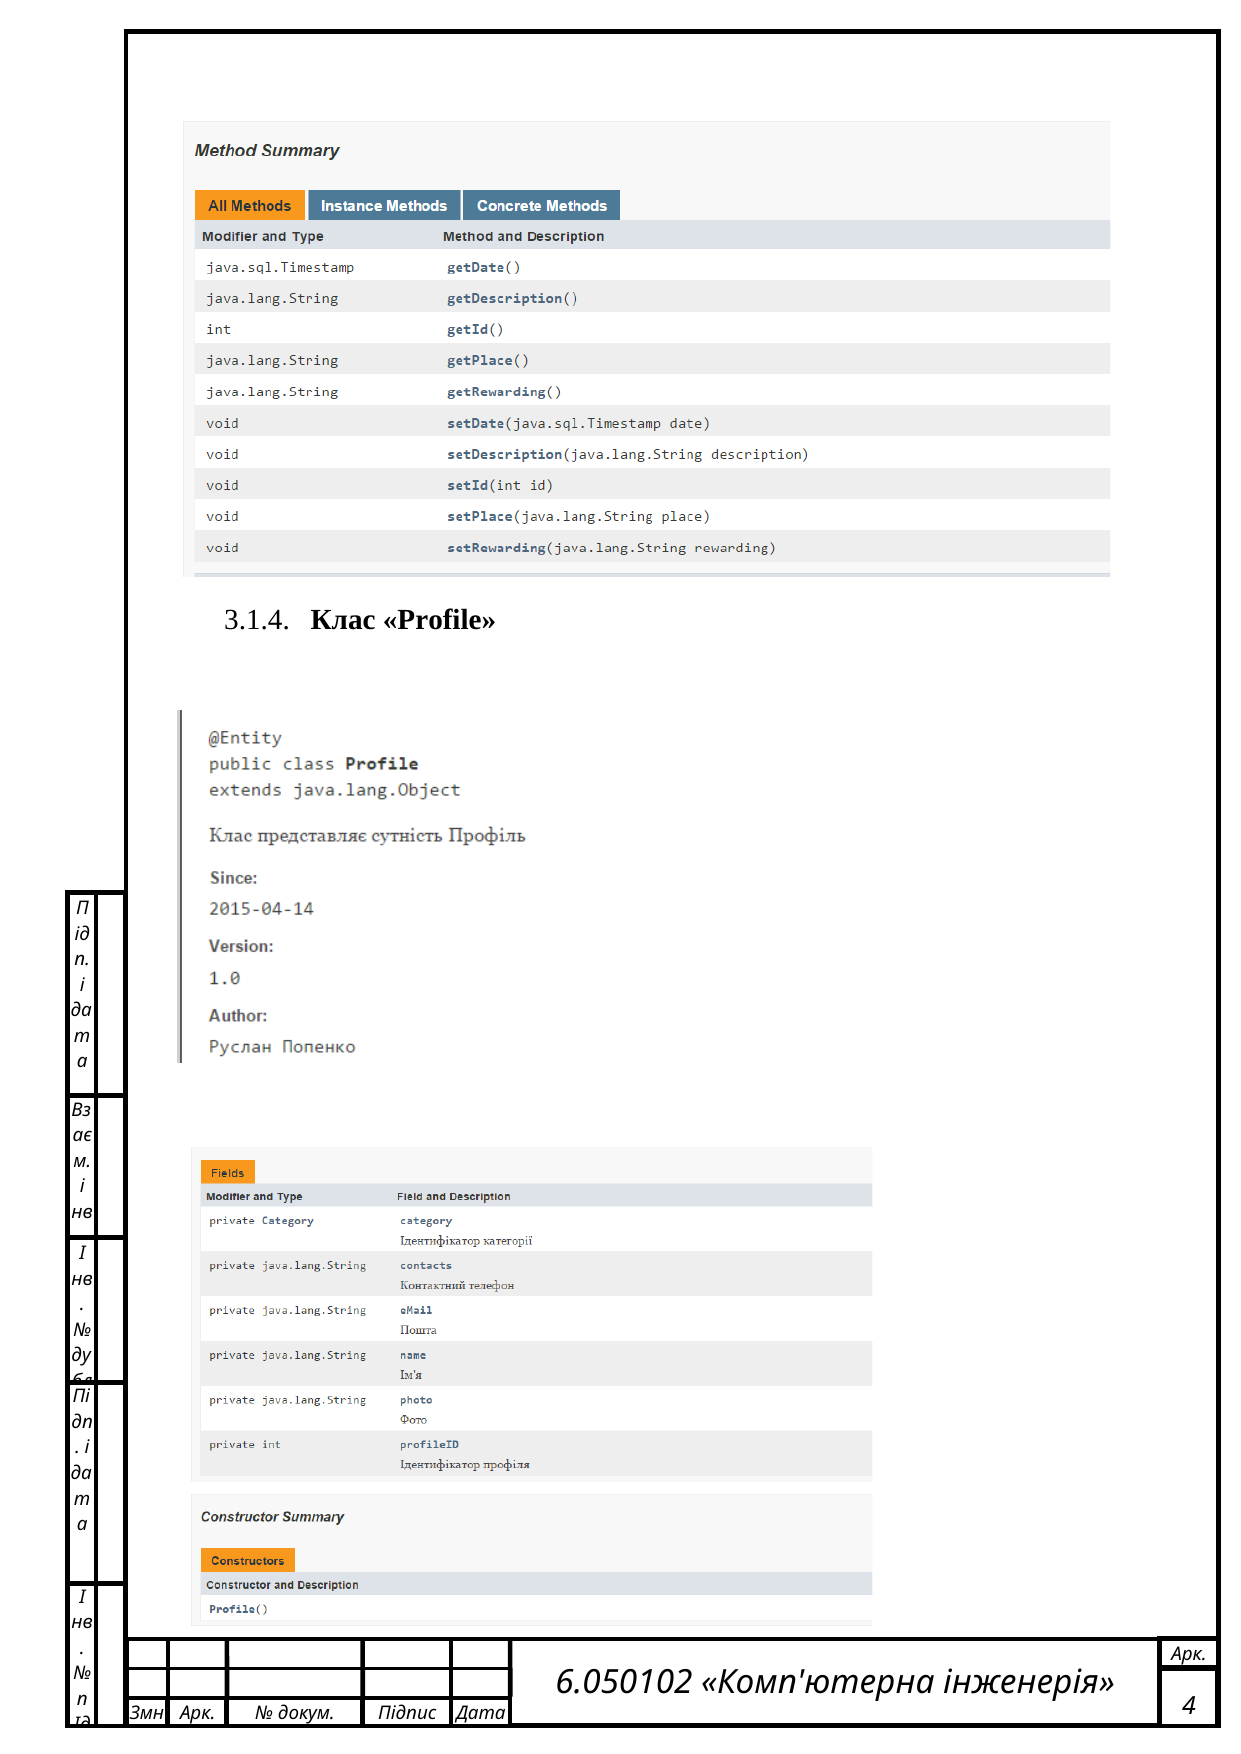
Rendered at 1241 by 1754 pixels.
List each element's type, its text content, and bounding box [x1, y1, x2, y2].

text Клас «Profile» [224, 602, 1152, 636]
picture [177, 710, 579, 1063]
picture [177, 1147, 873, 1633]
picture [177, 118, 1111, 577]
